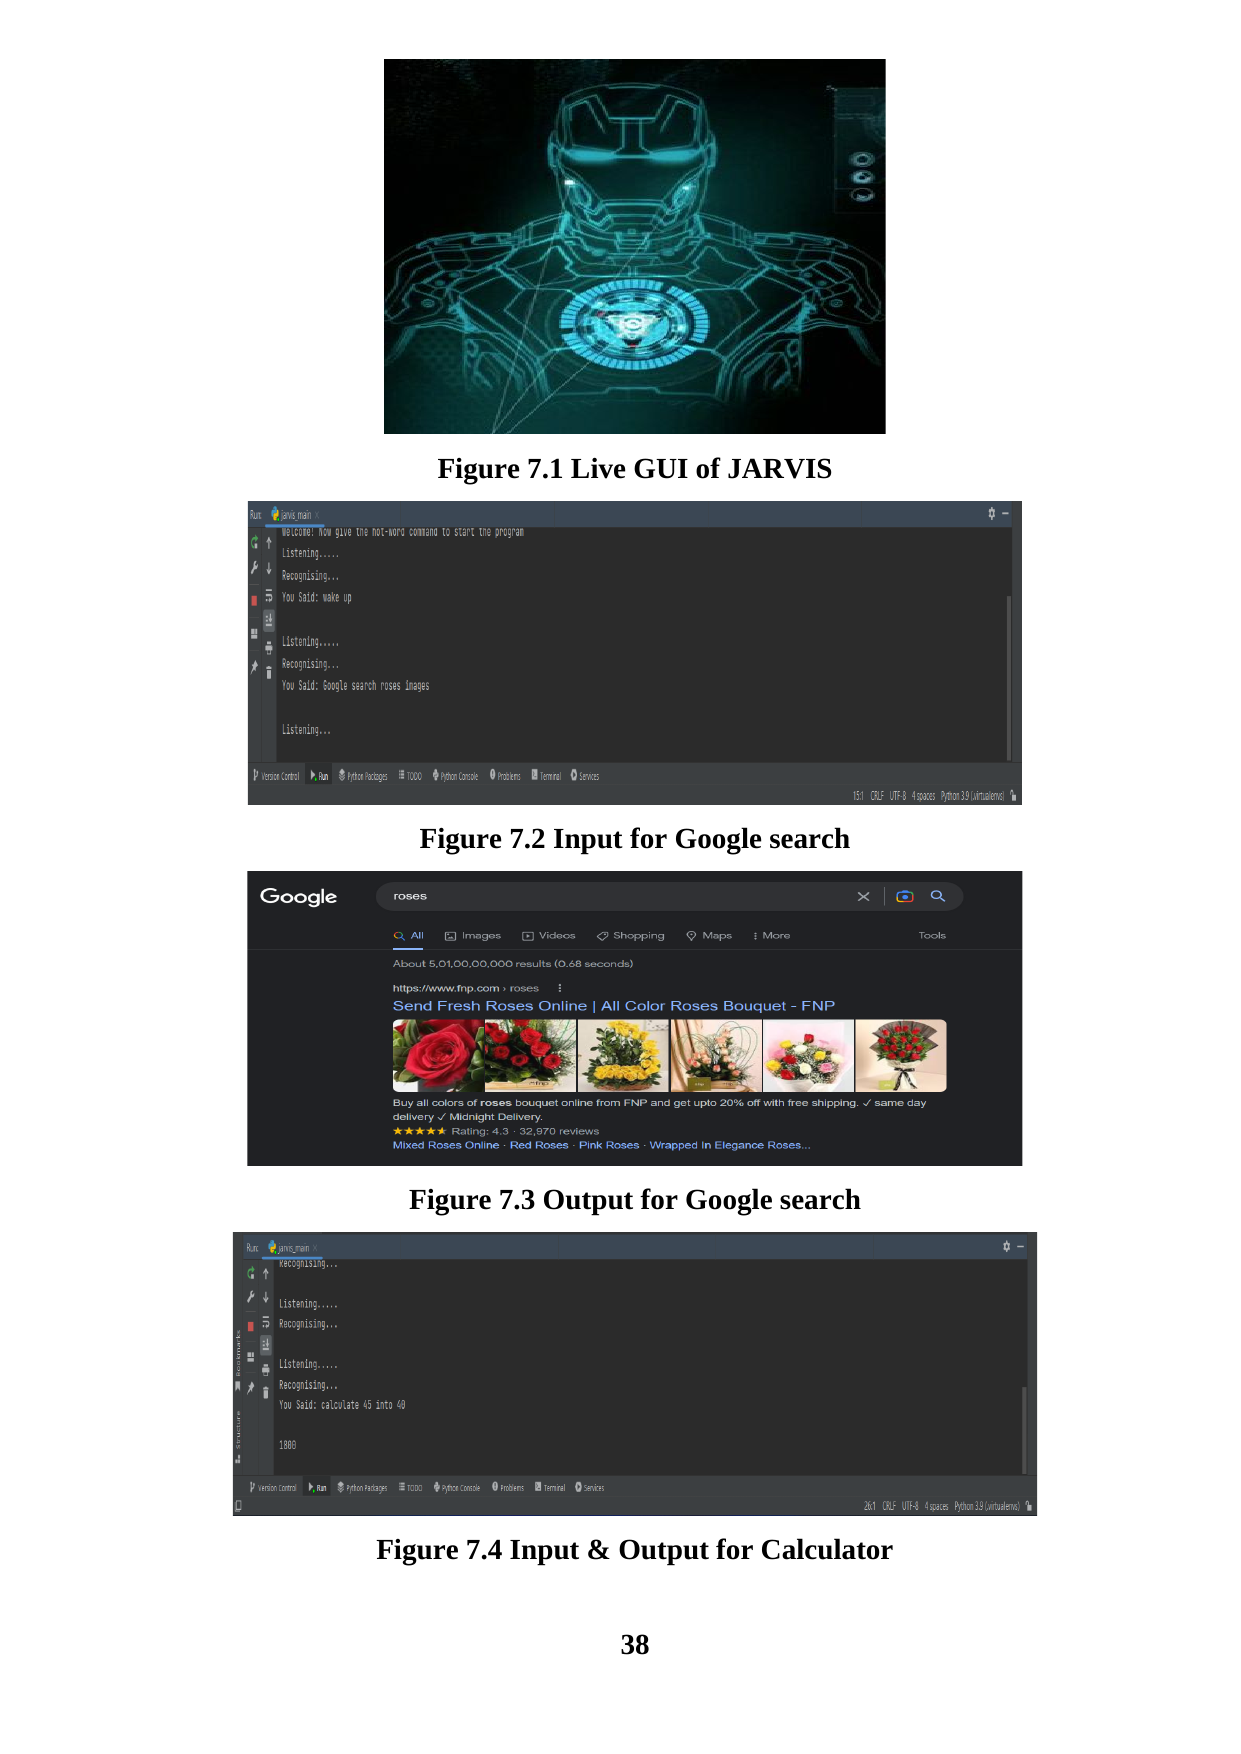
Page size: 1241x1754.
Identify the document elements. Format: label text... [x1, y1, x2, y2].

picture [384, 59, 886, 434]
picture [232, 1232, 1038, 1516]
text Figure 7.2 Input for Google search [89, 821, 1181, 855]
text Figure 7.3 Output for Google search [89, 1182, 1181, 1216]
text Figure 7.4 Input & Output for Calculator [89, 1532, 1181, 1565]
picture [247, 501, 1022, 805]
picture [247, 871, 1023, 1166]
text Figure 7.1 Live GUI of JARVIS [89, 451, 1181, 484]
